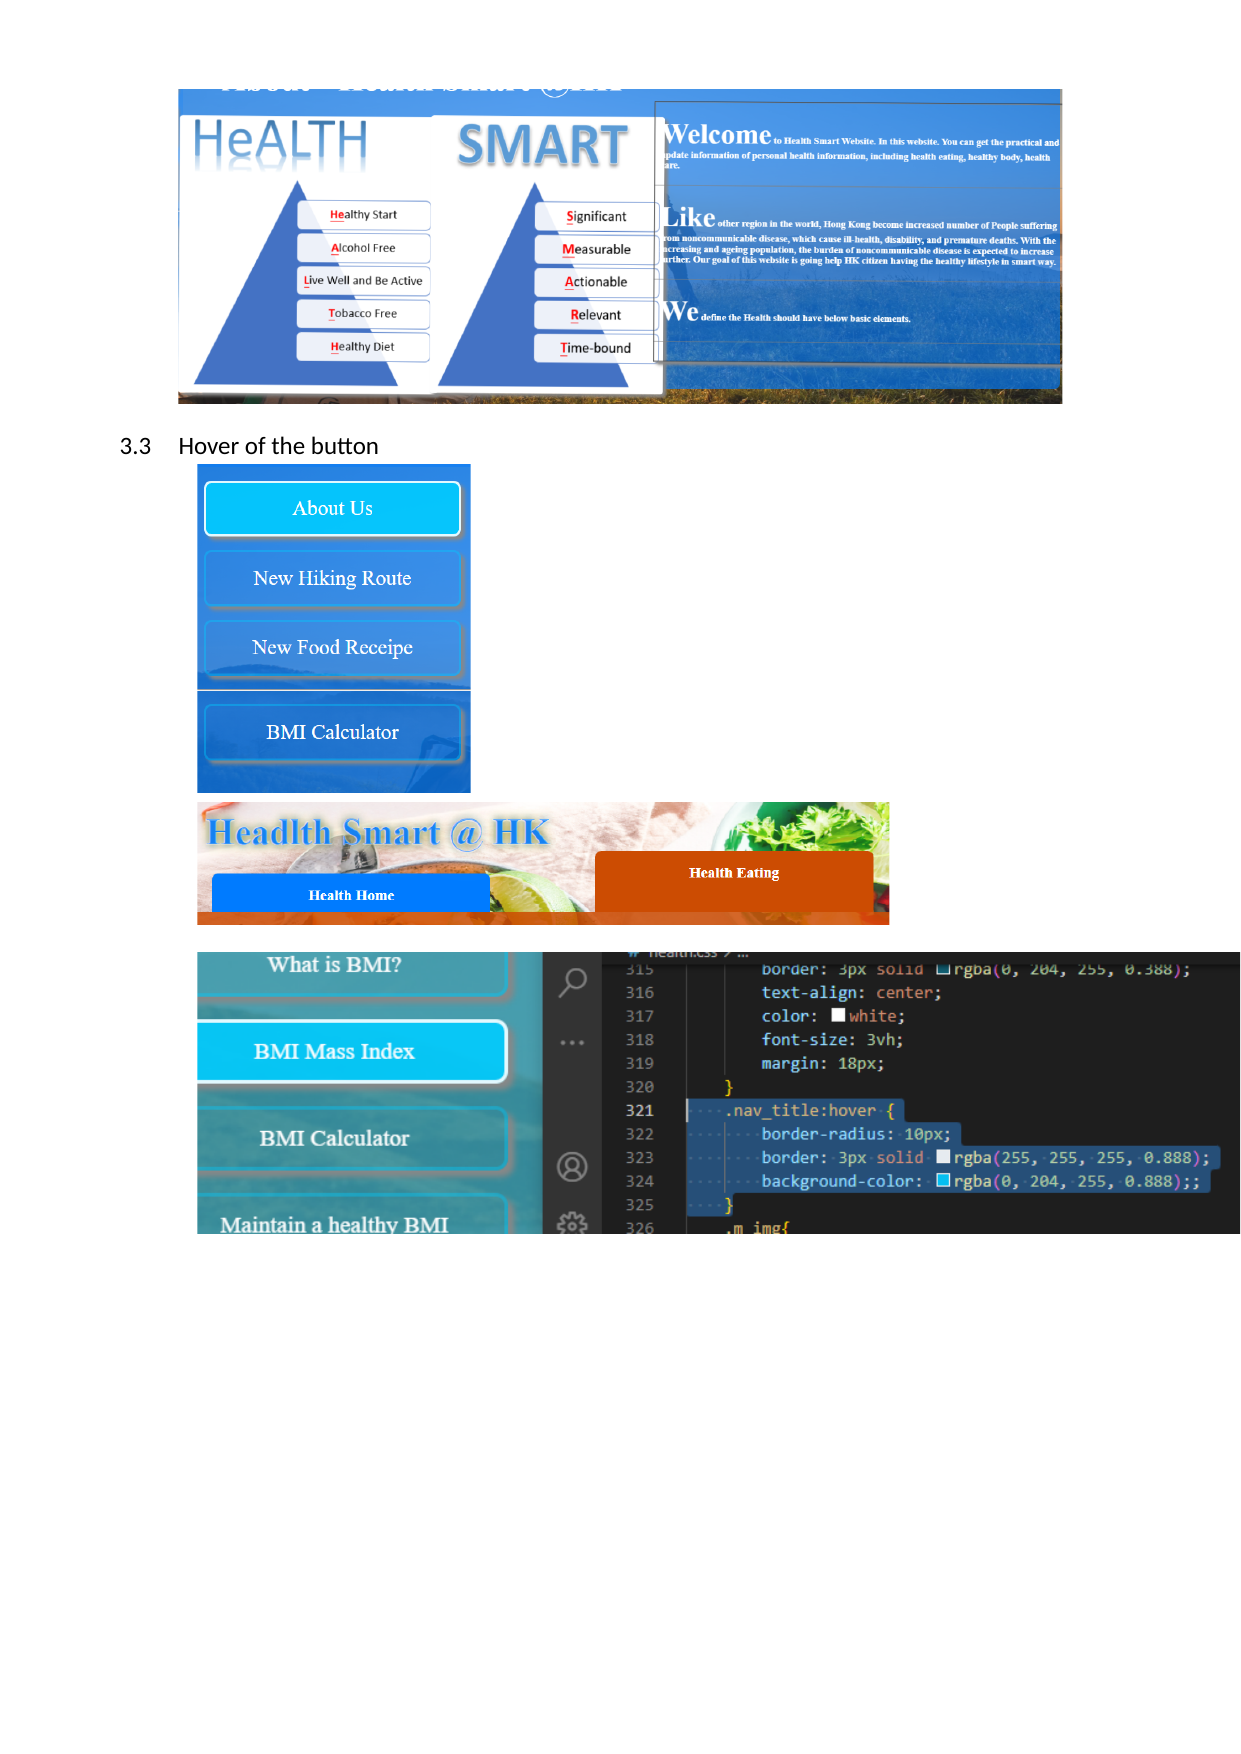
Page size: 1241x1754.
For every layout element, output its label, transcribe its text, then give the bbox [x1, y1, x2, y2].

list Hover of the button [119, 427, 1165, 464]
picture [178, 89, 1063, 404]
